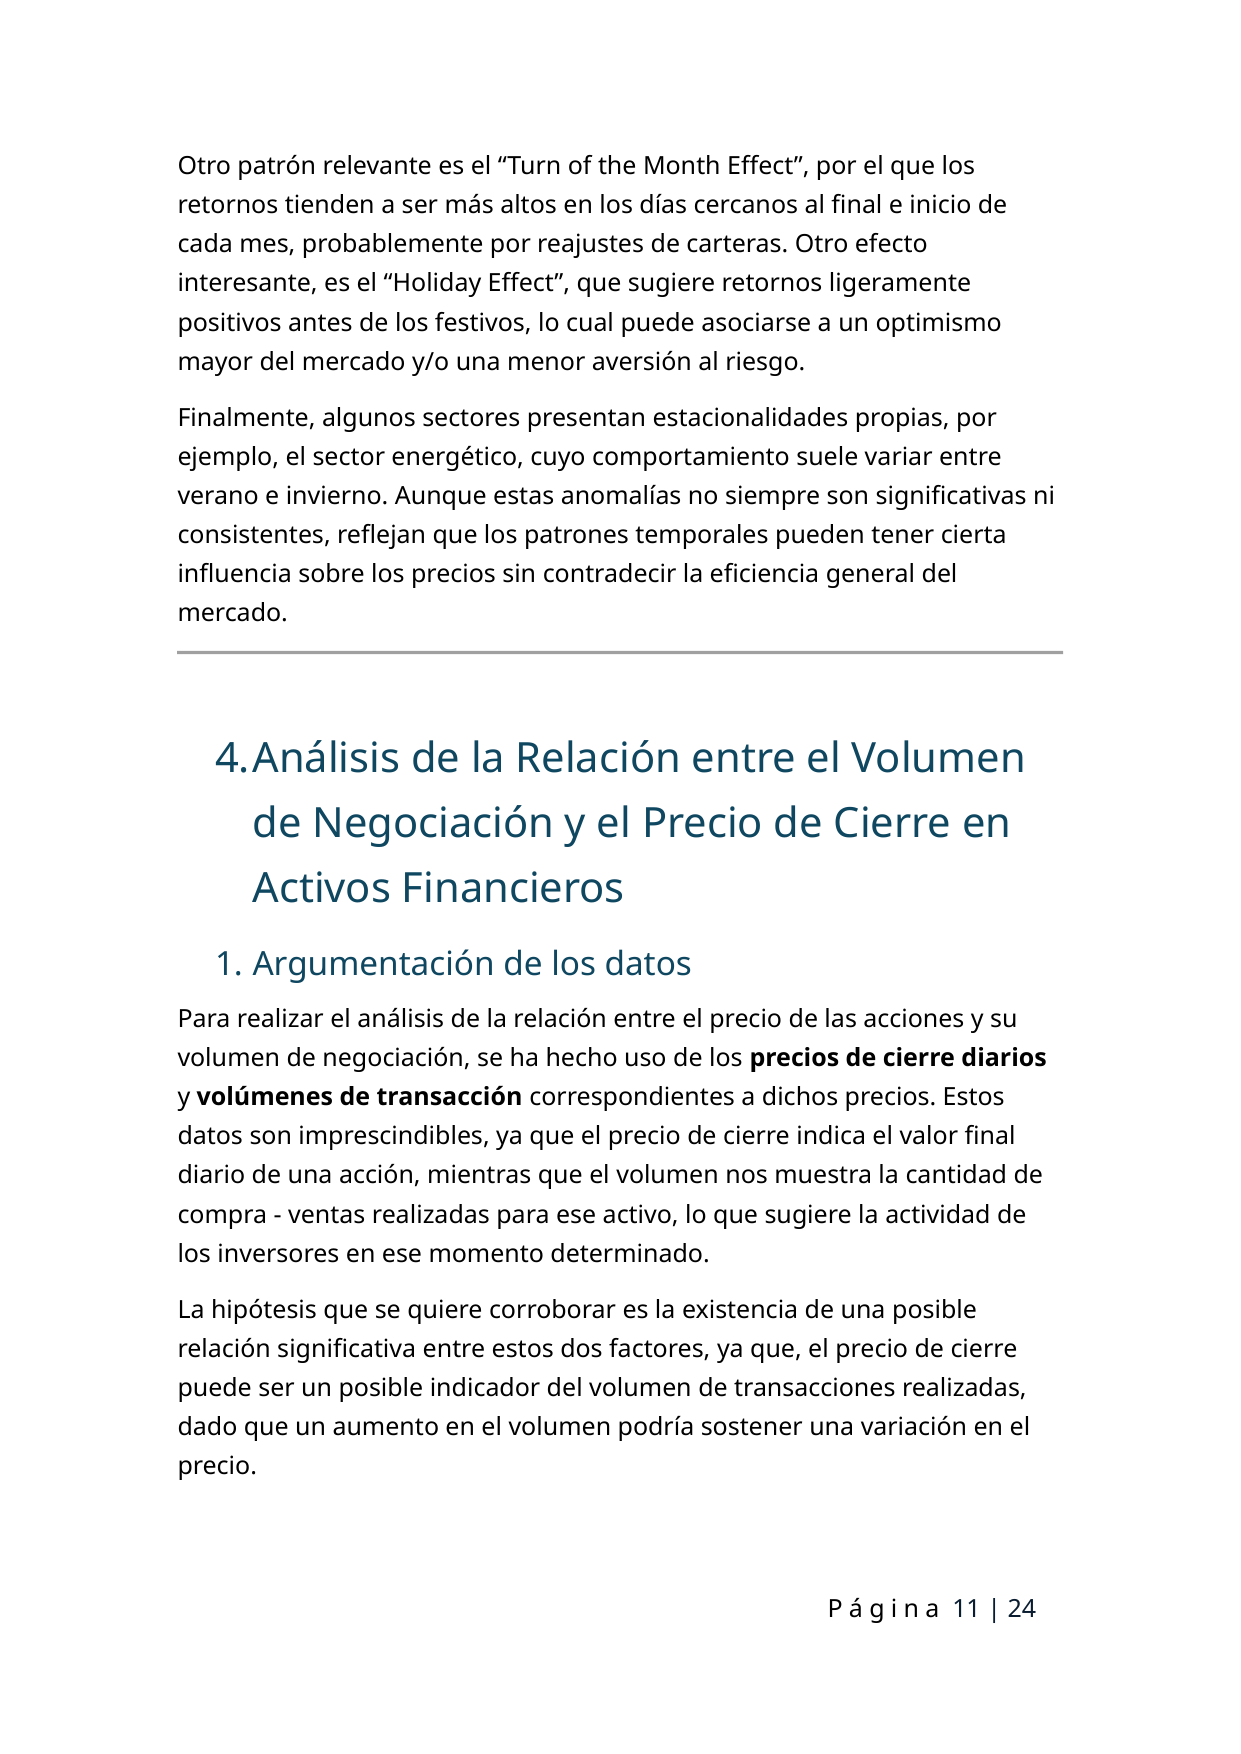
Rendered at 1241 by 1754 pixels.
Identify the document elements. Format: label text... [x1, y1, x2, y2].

text Otro patrón relevante es el “Turn of the Month Effect”, por el que los retornos tienden a ser más altos en los días cercanos al final e inicio de cada mes, probablemente por reajustes de carteras. Otro efecto interesante, es el “Holiday Effect”, que sugiere retornos ligeramente positivos antes de los festivos, lo cual puede asociarse a un optimismo mayor del mercado y/o una menor aversión al riesgo. [177, 148, 1063, 377]
subtitle Análisis de la Relación entre el Volumen de Negociación y el Precio de Cierre en Activos Financieros [215, 728, 1063, 915]
subtitle Argumentación de los datos [215, 940, 1063, 985]
text Finalmente, algunos sectores presentan estacionalidades propias, por ejemplo, el sector energético, cuyo comportamiento suele variar entre verano e invierno. Aunque estas anomalías no siempre son significativas ni consistentes, reflejan que los patrones temporales pueden tener cierta influencia sobre los precios sin contradecir la eficiencia general del mercado. [177, 399, 1063, 629]
text Para realizar el análisis de la relación entre el precio de las acciones y su volumen de negociación, se ha hecho uso de los precios de cierre diarios y volúmenes de transacción correspondientes a dichos precios. Estos datos son imprescindibles, ya que el precio de cierre indica el valor final diario de una acción, mientras que el volumen nos muestra la cantidad de compra - ventas realizadas para ese activo, lo que sugiere la actividad de los inversores en ese momento determinado. [177, 1000, 1063, 1269]
text La hipótesis que se quiere corroborar es la existencia de una posible relación significativa entre estos dos factores, ya que, el precio de cierre puede ser un posible indicador del volumen de transacciones realizadas, dado que un aumento en el volumen podría sostener una variación en el precio. [177, 1291, 1063, 1482]
